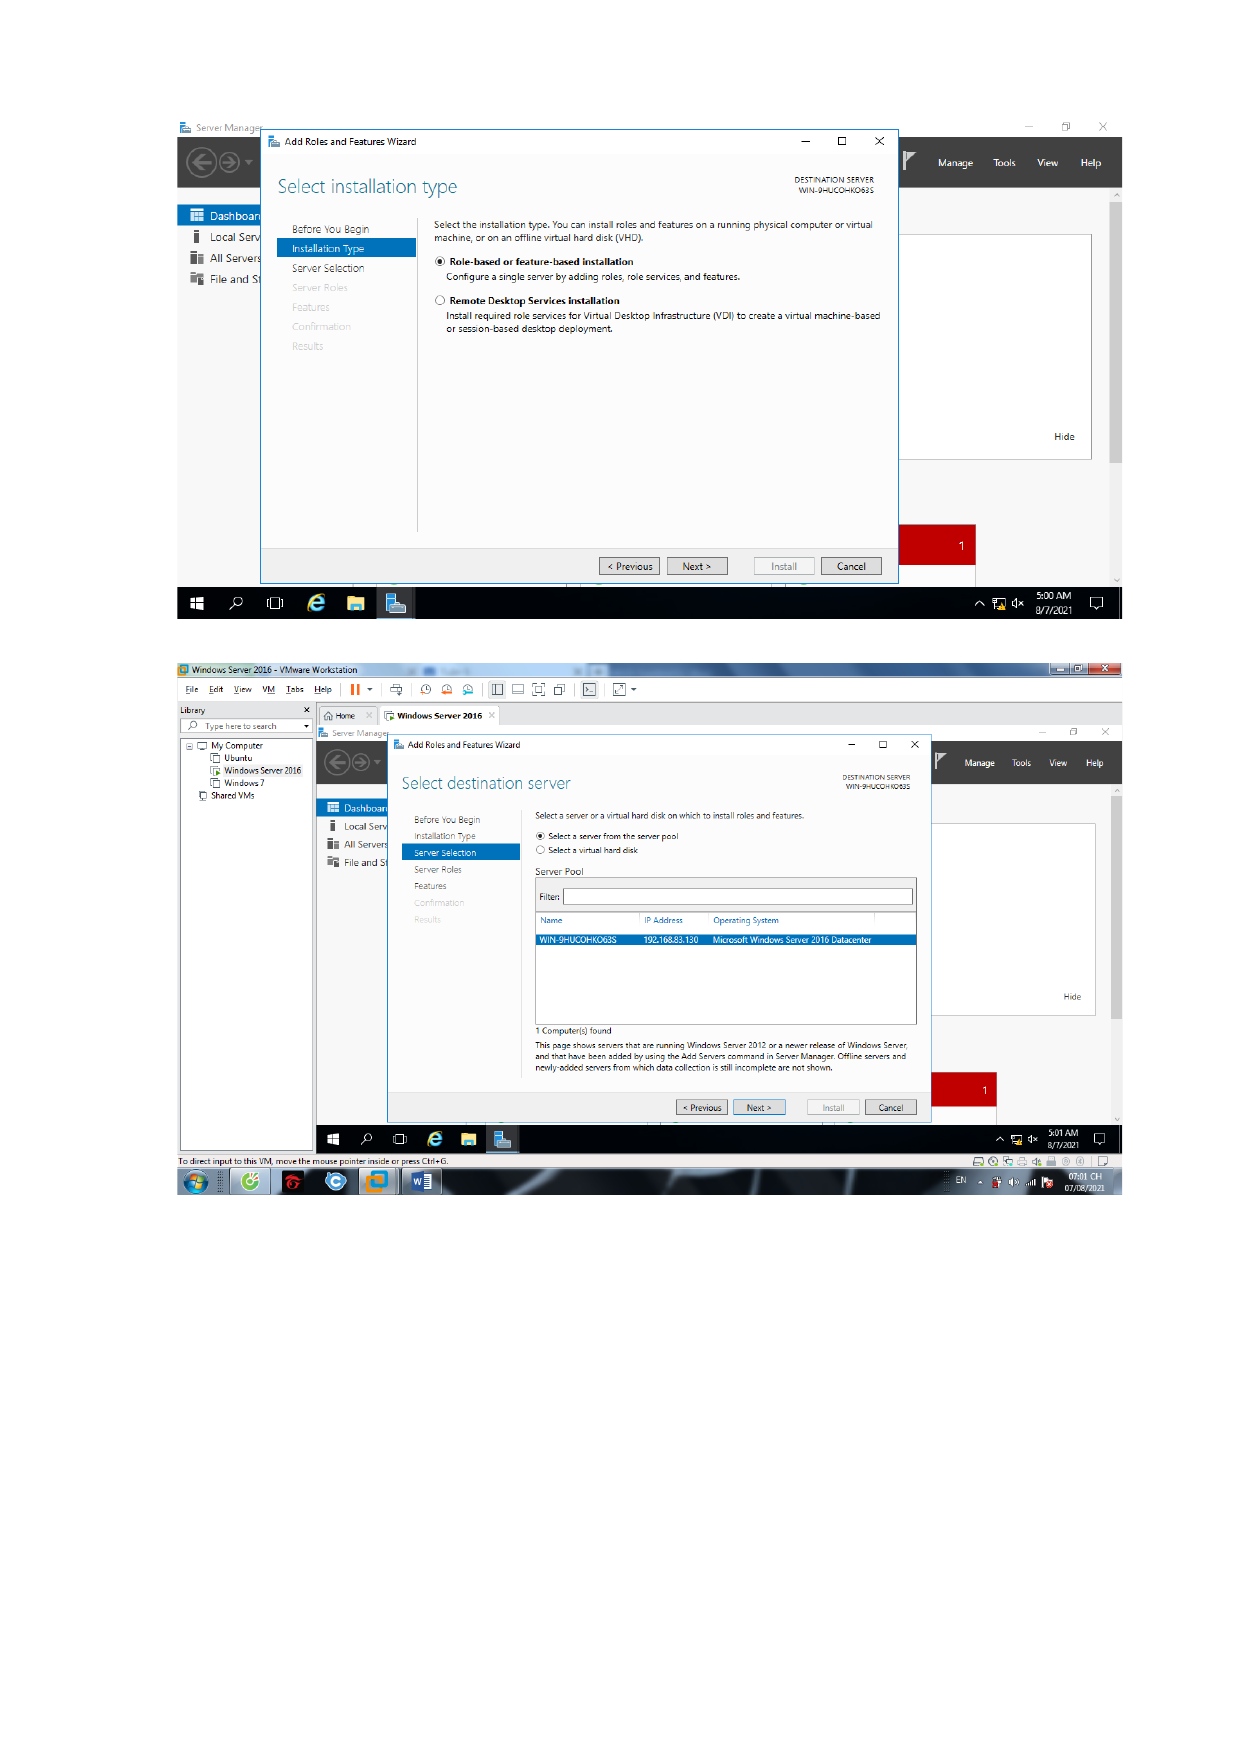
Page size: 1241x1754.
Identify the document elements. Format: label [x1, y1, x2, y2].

picture [177, 118, 1123, 619]
picture [177, 663, 1123, 1195]
